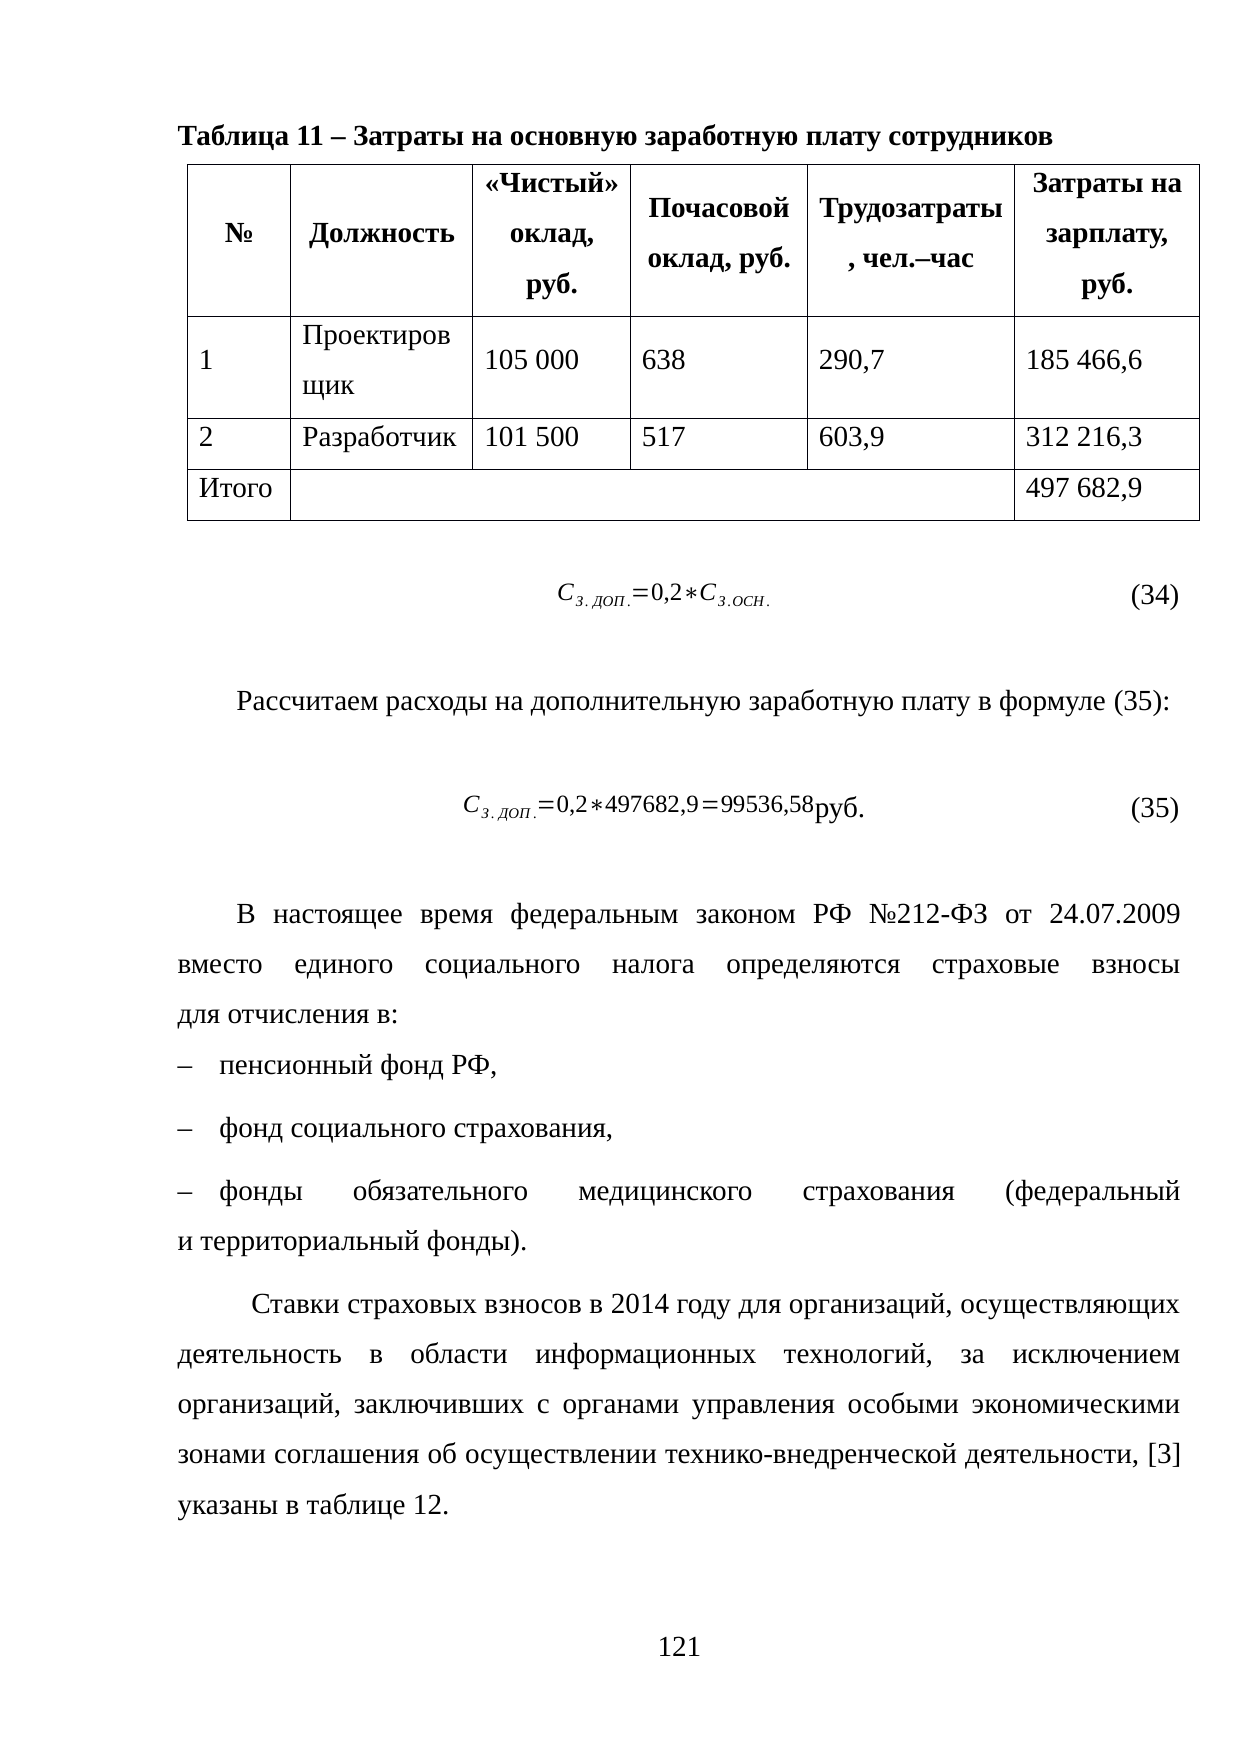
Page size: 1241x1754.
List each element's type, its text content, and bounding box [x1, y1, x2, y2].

table_cell Итого [188, 470, 290, 520]
list фонд социального страхования, [177, 1110, 1181, 1143]
table_cell 1 [188, 317, 290, 418]
table_header Трудозатраты, чел.–час [808, 165, 1014, 316]
text Таблица 11 – Затраты на основную заработную плату сотрудников [177, 118, 1181, 152]
table_cell Проектировщик [291, 317, 472, 418]
table_cell 290,7 [808, 317, 1014, 418]
text В настоящее время федеральным законом РФ №212-ФЗ от 24.07.2009 вместо единого социального налога определяются страховые взносы для отчисления в: [177, 896, 1181, 1030]
table_cell 101 500 [473, 419, 630, 469]
table_cell 312 216,3 [1015, 419, 1199, 469]
table_cell 517 [631, 419, 807, 469]
table_header № [188, 165, 290, 316]
table_header руб. [181, 784, 1073, 846]
table_header (35) [1073, 784, 1185, 846]
table_cell 497 682,9 [1015, 470, 1199, 520]
table_header Затраты на зарплату, руб. [1015, 165, 1199, 316]
table_header Должность [291, 165, 472, 316]
list фонды обязательного медицинского страхования (федеральный и территориальный фонды). [177, 1173, 1181, 1256]
text Рассчитаем расходы на дополнительную заработную плату в формуле (35): [177, 683, 1181, 717]
table_cell [291, 470, 1014, 520]
table_header (34) [1073, 571, 1185, 633]
text Ставки страховых взносов в 2014 году для организаций, осуществляющих деятельность в области информационных технологий, за исключением организаций, заключивших с органами управления особыми экономическими зонами соглашения об осуществлении технико-внедренческой деятельности, [3] указаны в таблице 12. [177, 1286, 1181, 1521]
table_cell 185 466,6 [1015, 317, 1199, 418]
table_header Почасовой оклад, руб. [631, 165, 807, 316]
table_cell 2 [188, 419, 290, 469]
table_header «Чистый» оклад, руб. [473, 165, 630, 316]
table_cell 603,9 [808, 419, 1014, 469]
table_cell 638 [631, 317, 807, 418]
list пенсионный фонд РФ, [177, 1047, 1181, 1081]
table_header [181, 571, 1073, 633]
table_cell 105 000 [473, 317, 630, 418]
table_cell Разработчик [291, 419, 472, 469]
